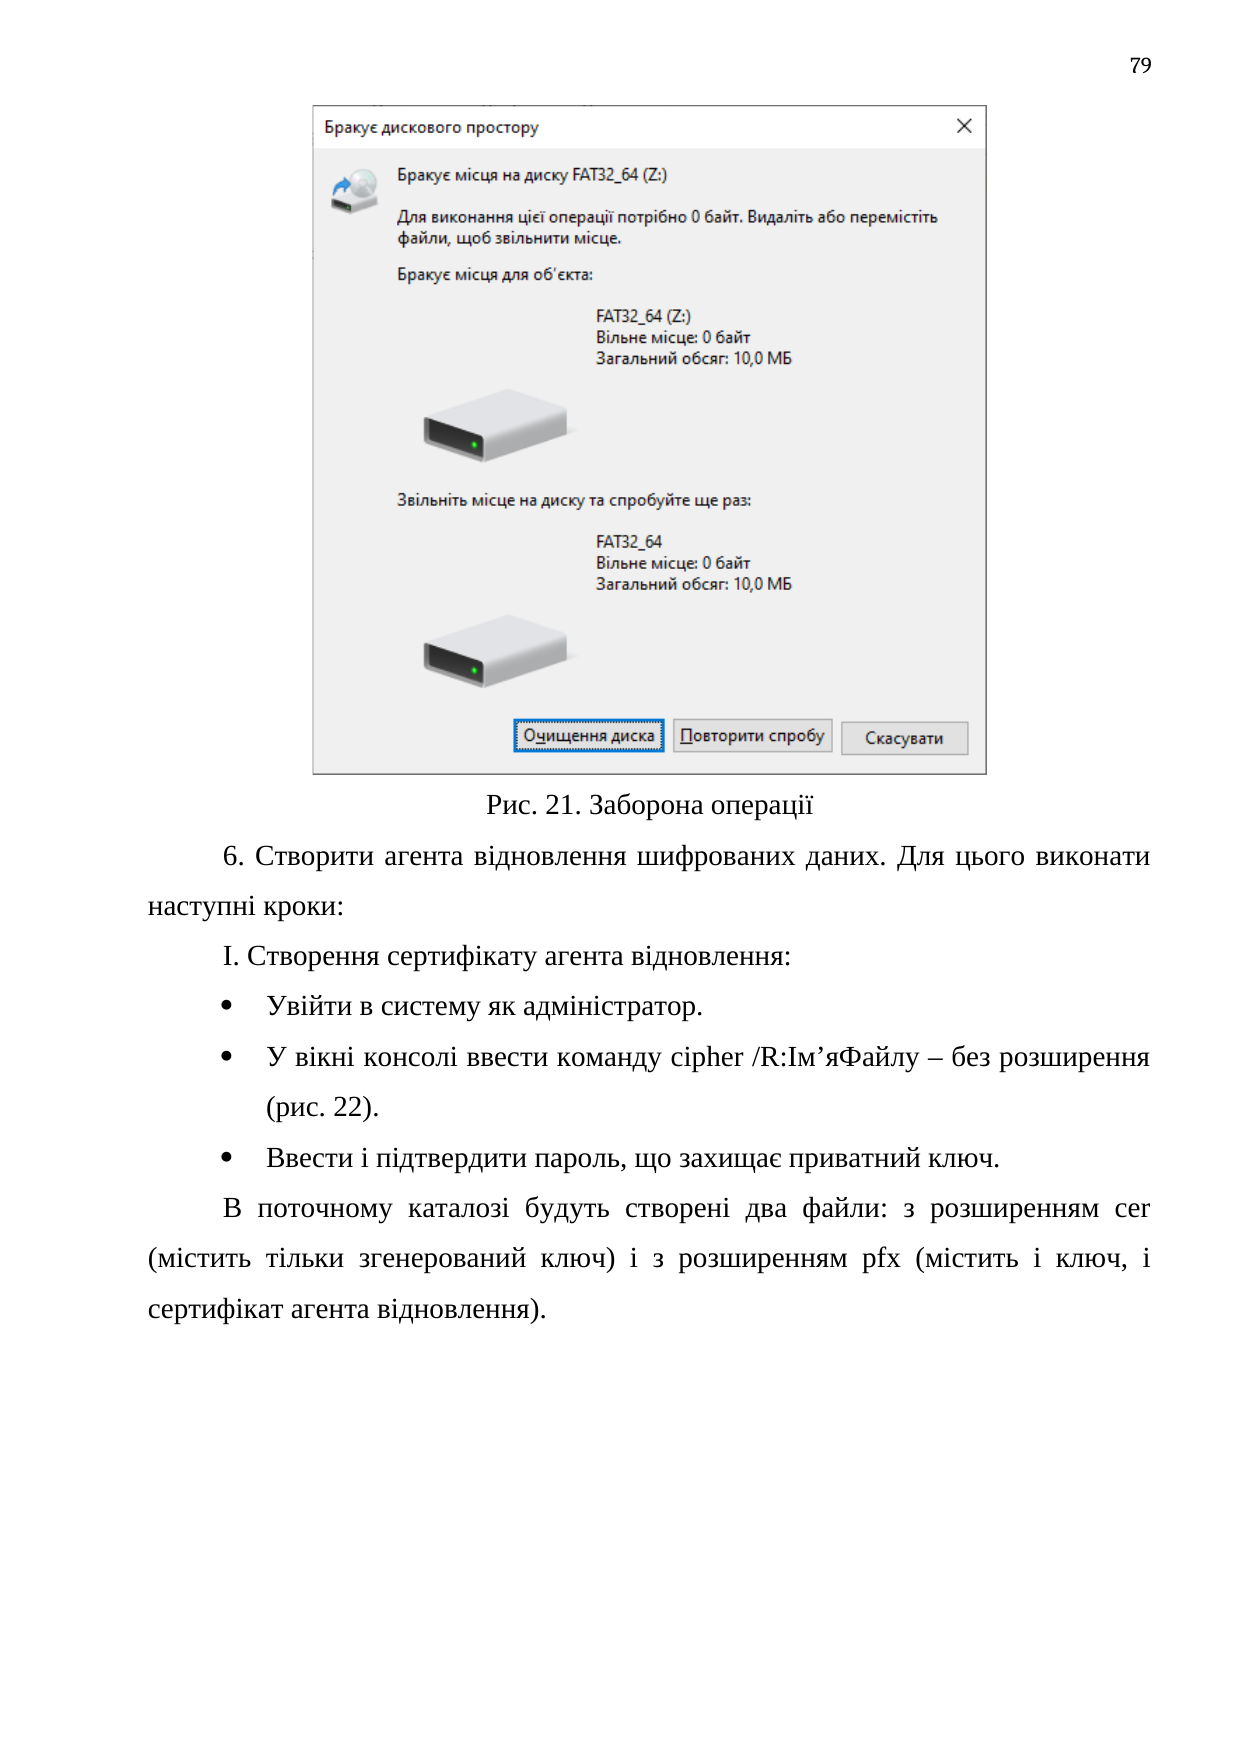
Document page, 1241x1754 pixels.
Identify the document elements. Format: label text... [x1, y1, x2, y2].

list У вікні консолі ввести команду cipher /R:Ім’яФайлу – без розширення (рис. 22). [221, 1039, 1152, 1123]
list 6. Створити агента відновлення шифрованих даних. Для цього виконати наступні кроки: [148, 838, 1152, 921]
list І. Створення сертифікату агента відновлення: [148, 938, 1152, 972]
list Ввести і підтвердити пароль, що захищає приватний ключ. [221, 1140, 1152, 1173]
list В поточному каталозі будуть створені два файли: з розширенням сer (містить тільки згенерований ключ) і з розширенням pfx (містить і ключ, і сертифікат агента відновлення). [148, 1190, 1152, 1324]
picture [312, 105, 987, 775]
list Увійти в систему як адміністратор. [221, 988, 1152, 1022]
list Рис. 21. Заборона операції [148, 787, 1152, 821]
